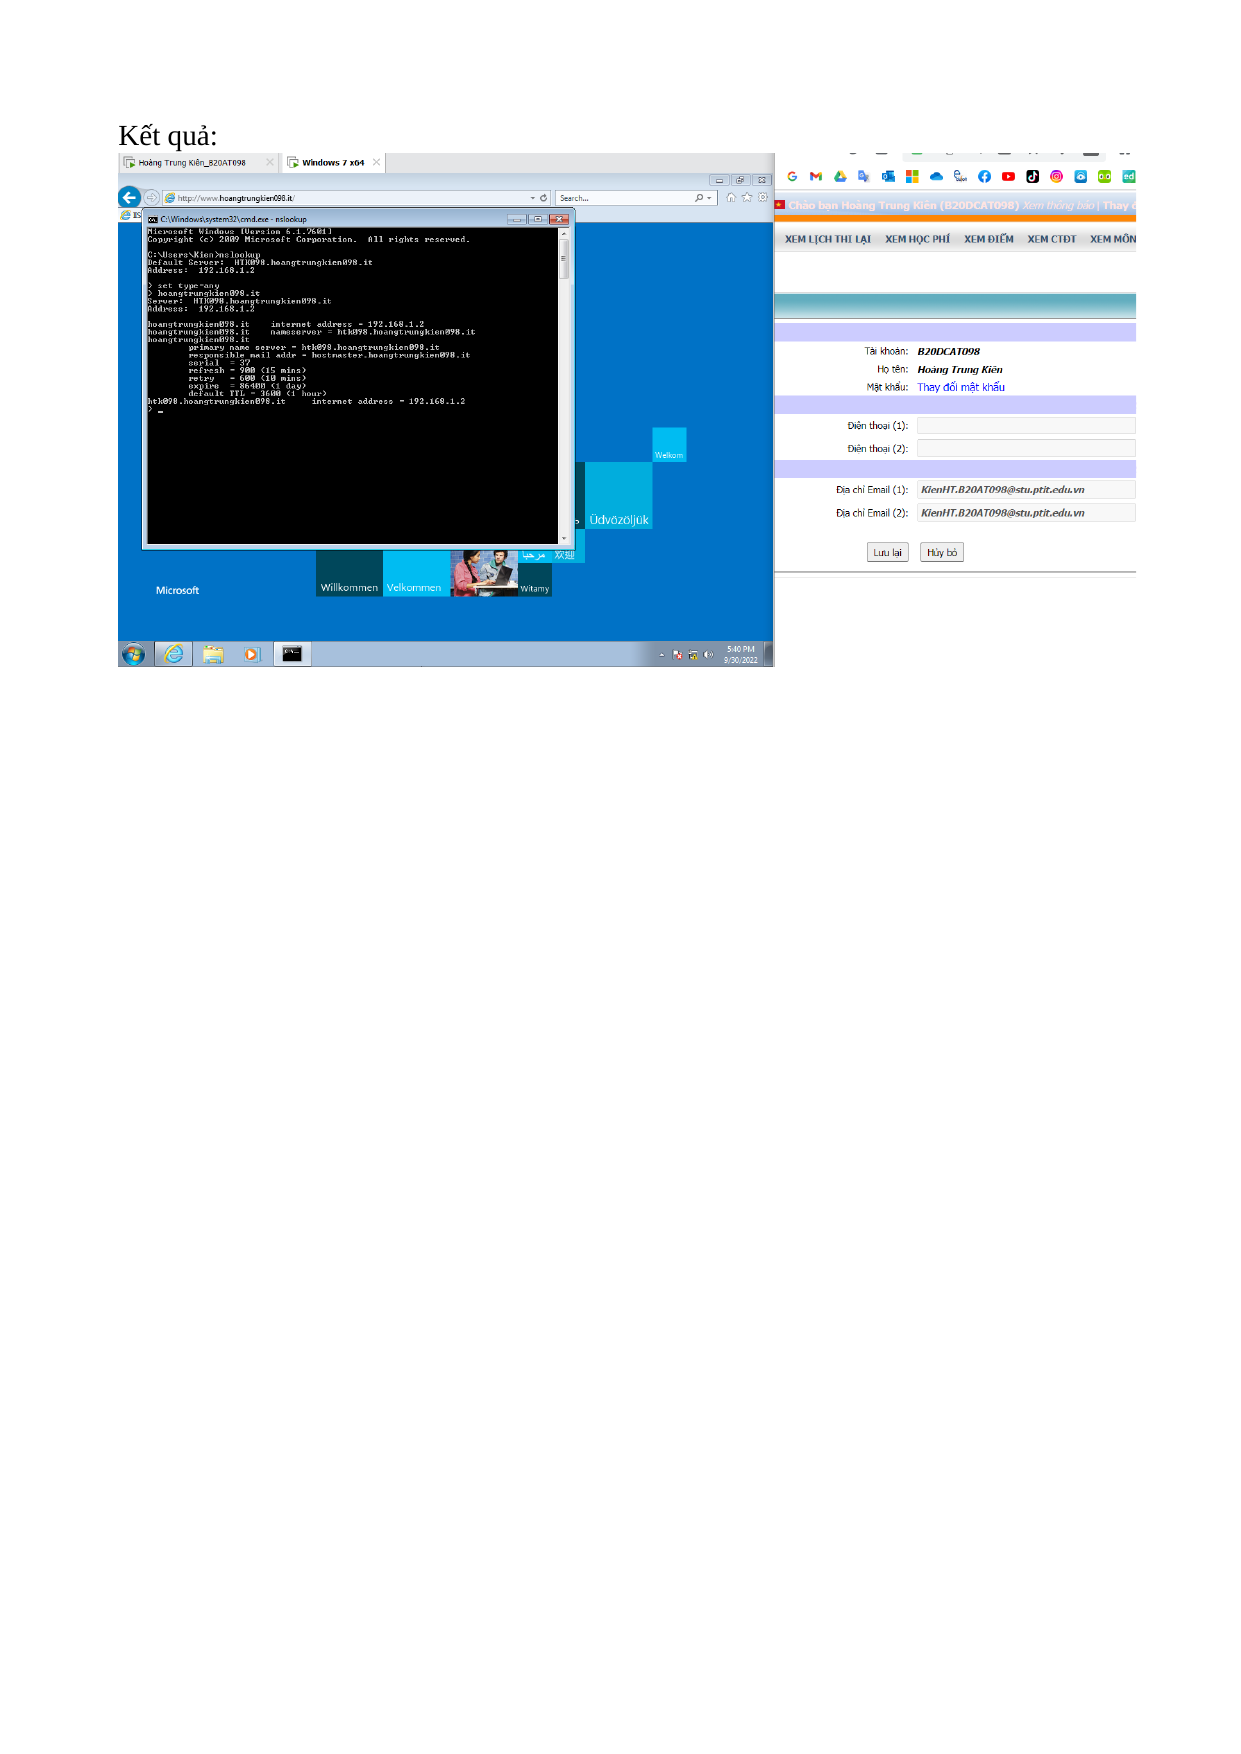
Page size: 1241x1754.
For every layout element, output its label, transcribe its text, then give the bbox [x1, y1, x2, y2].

picture [124, 193, 135, 203]
picture [118, 153, 1137, 667]
text Kết quả: [118, 118, 1063, 153]
